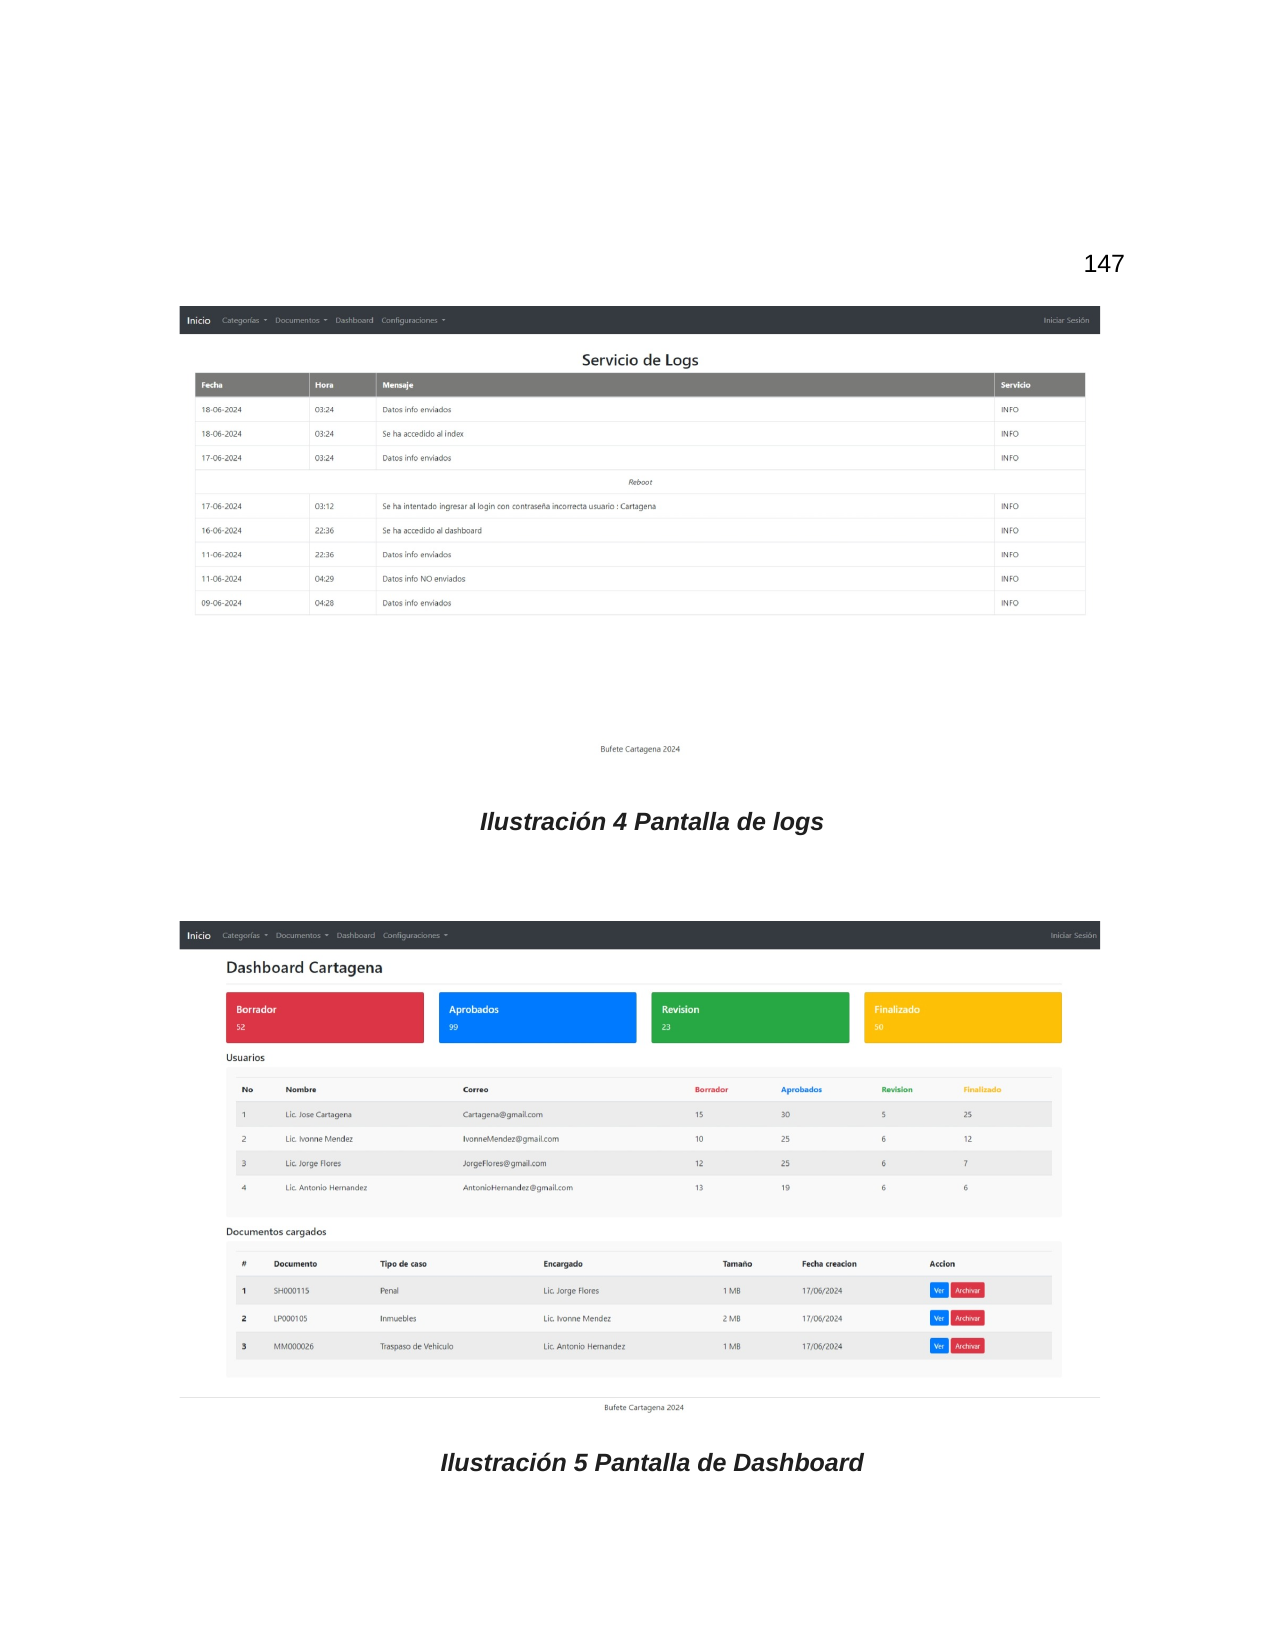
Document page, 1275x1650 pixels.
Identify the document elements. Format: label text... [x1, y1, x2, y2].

text Ilustración 5 Pantalla de Dashboard [150, 1448, 1125, 1477]
picture [179, 921, 1101, 1420]
picture [179, 306, 1101, 778]
text Ilustración 4 Pantalla de logs [150, 806, 1125, 835]
